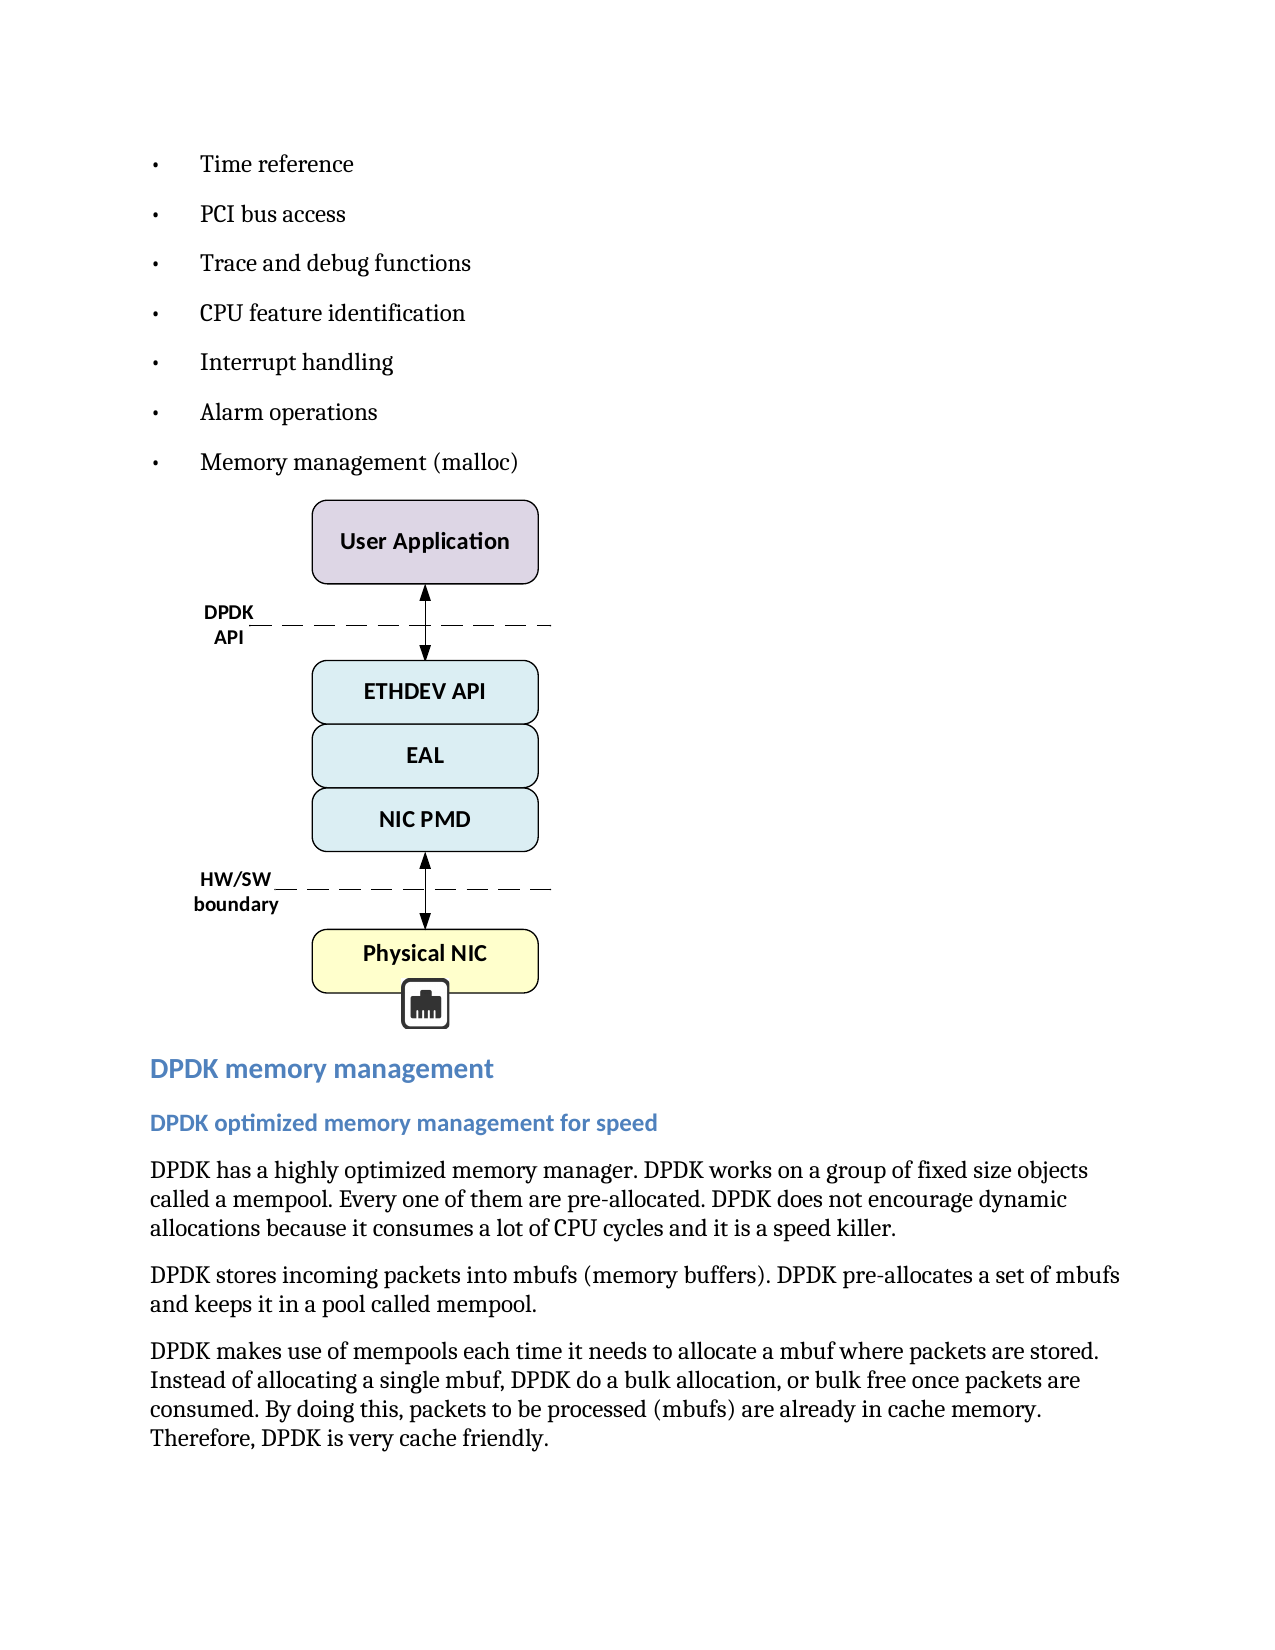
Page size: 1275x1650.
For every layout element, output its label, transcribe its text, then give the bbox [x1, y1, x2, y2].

subtitle DPDK memory management [150, 1050, 1125, 1086]
list Memory management (malloc) [150, 447, 1125, 476]
text DPDK makes use of mempools each time it needs to allocate a mbuf where packets are stored. Instead of allocating a single mbuf, DPDK do a bulk allocation, or bulk free once packets are consumed. By doing this, packets to be processed (mbufs) are already in cache memory. Therefore, DPDK is very cache friendly. [150, 1337, 1125, 1452]
text DPDK has a highly optimized memory manager. DPDK works on a group of fixed size objects called a mempool. Every one of them are pre-allocated. DPDK does not encourage dynamic allocations because it consumes a lot of CPU cycles and it is a speed killer. [150, 1156, 1125, 1242]
list PCI bus access [150, 199, 1125, 228]
subtitle DPDK optimized memory management for speed [150, 1107, 1125, 1137]
text DPDK stores incoming packets into mbufs (memory buffers). DPDK pre-allocates a set of mbufs and keeps it in a pool called mempool. [150, 1261, 1125, 1318]
list Trace and debug functions [150, 249, 1125, 278]
list Interrupt handling [150, 348, 1125, 377]
list Alarm operations [150, 398, 1125, 427]
list CPU feature identification [150, 299, 1125, 327]
list Time reference [150, 150, 1125, 179]
